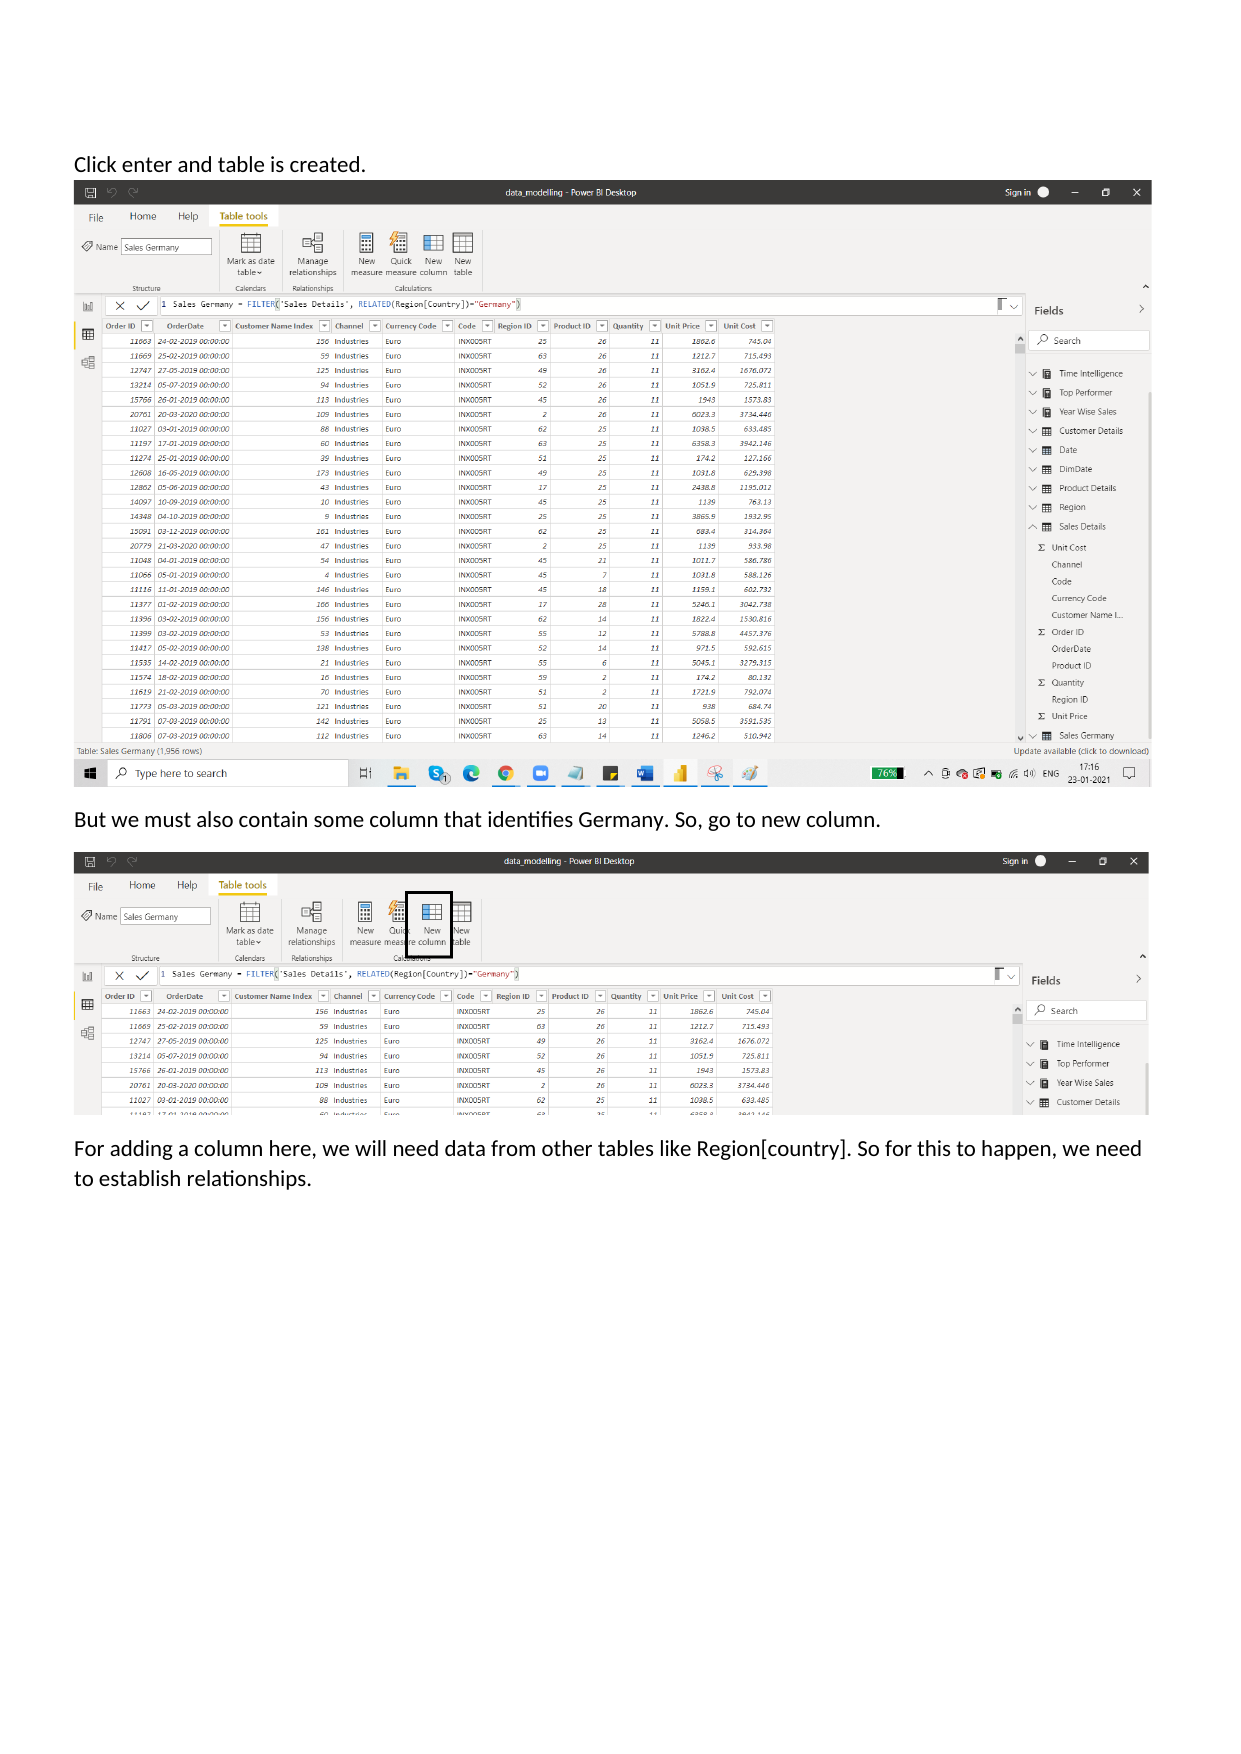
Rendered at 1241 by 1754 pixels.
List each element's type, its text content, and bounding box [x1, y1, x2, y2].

text For adding a column here, we will need data from other tables like Region[country]. So for this to happen, we need to establish relationships. [74, 1134, 1152, 1192]
text But we must also contain some column that identifies Germany. So, go to new column. [74, 805, 1152, 833]
picture [73, 852, 1149, 1115]
picture [73, 180, 1152, 787]
text Click enter and table is created. [74, 150, 1152, 180]
